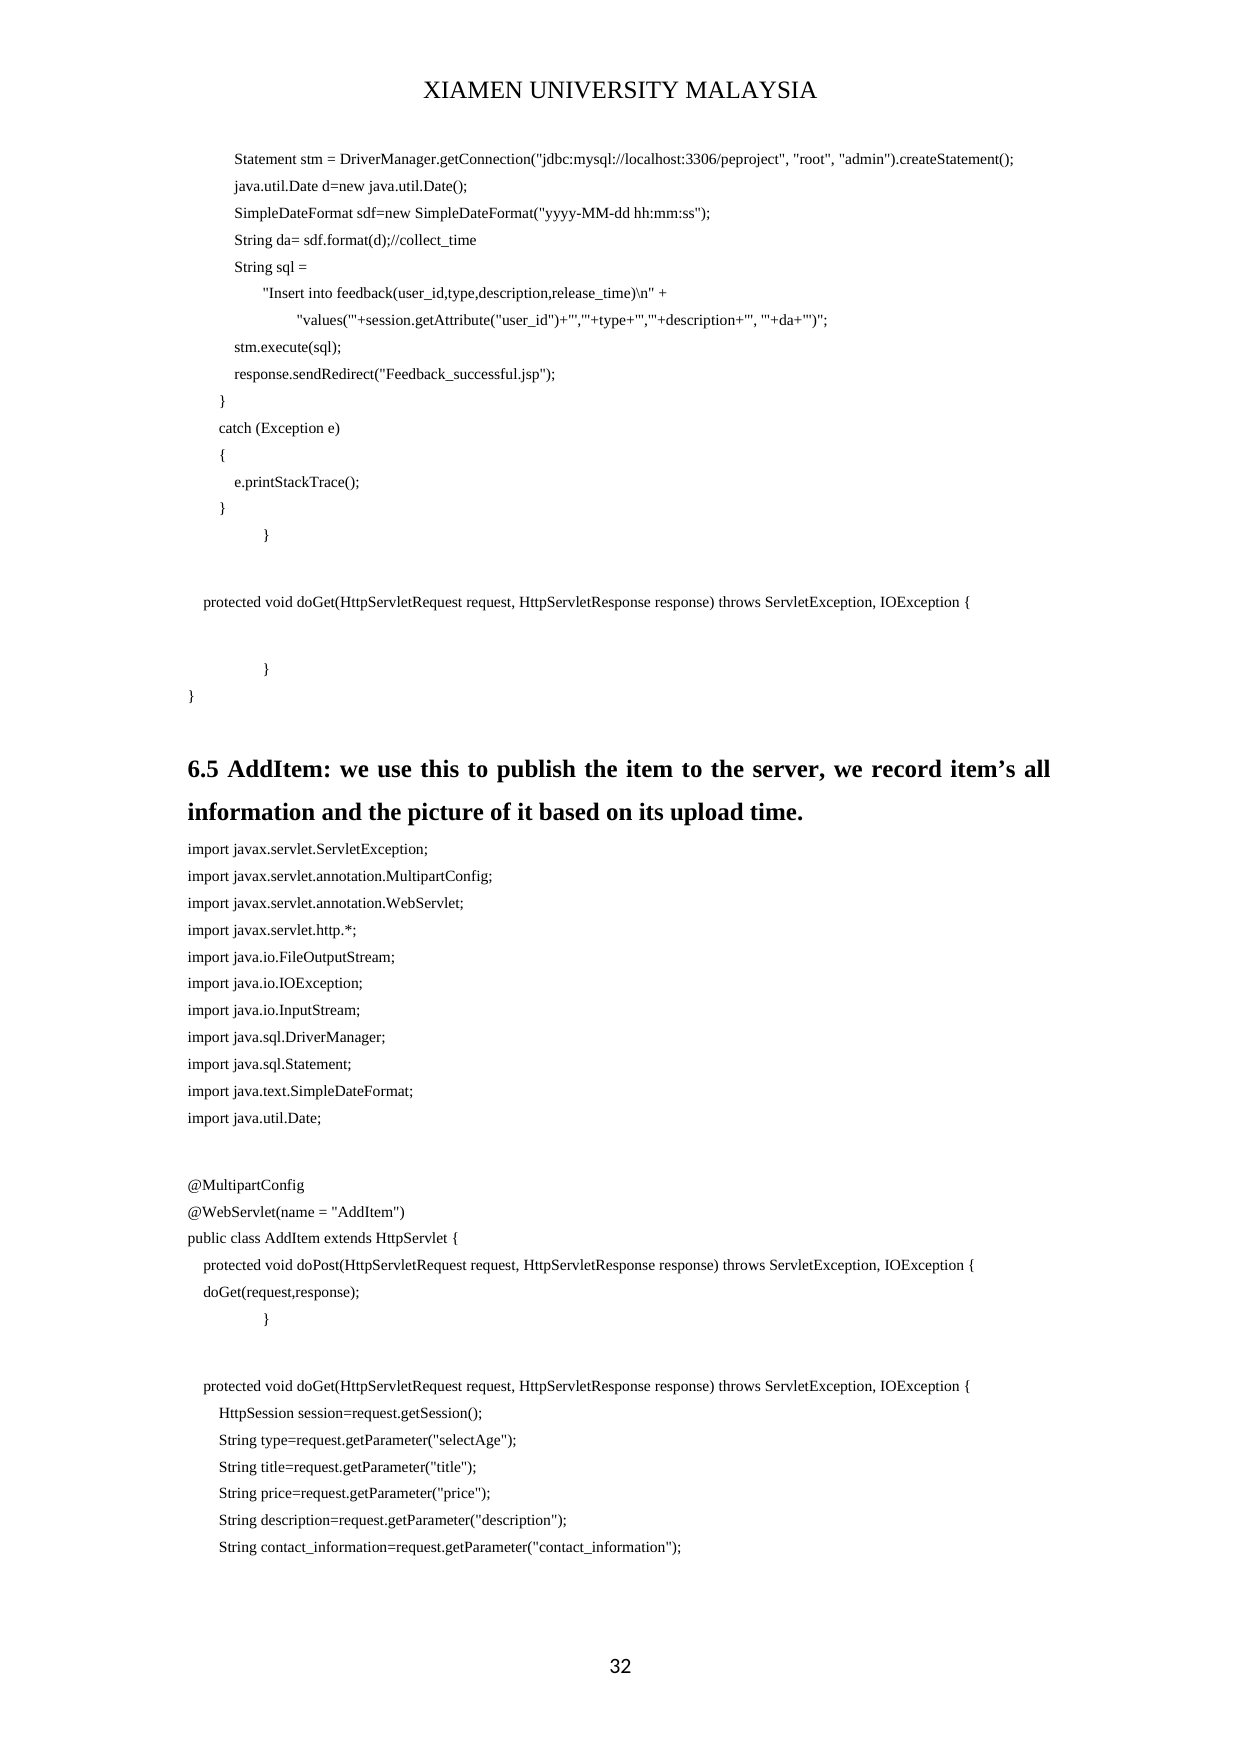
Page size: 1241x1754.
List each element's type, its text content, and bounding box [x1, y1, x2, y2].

text String contact_information=request.getParameter("contact_information"); [187, 1538, 1053, 1556]
text import javax.servlet.annotation.WebServlet; [187, 894, 1053, 912]
text stm.execute(sql); [187, 338, 1053, 356]
text java.util.Date d=new java.util.Date(); [187, 177, 1053, 195]
text SimpleDateFormat sdf=new SimpleDateFormat("yyyy-MM-dd hh:mm:ss"); [187, 204, 1053, 222]
text import javax.servlet.http.*; [187, 921, 1053, 938]
text } [187, 392, 1053, 410]
text String da= sdf.format(d);//collect_time [187, 231, 1053, 248]
text } [187, 687, 1053, 705]
text } [187, 1310, 1053, 1328]
text "Insert into feedback(user_id,type,description,release_time)\n" + [187, 284, 1053, 302]
text import java.util.Date; [187, 1109, 1053, 1127]
text Statement stm = DriverManager.getConnection("jdbc:mysql://localhost:3306/peproject", "root", "admin").createStatement(); [187, 150, 1053, 168]
text String price=request.getParameter("price"); [187, 1484, 1053, 1502]
text "values('"+session.getAttribute("user_id")+"','"+type+"','"+description+"', '"+da+"')"; [187, 311, 1053, 329]
text 6.5 AddItem: we use this to publish the item to the server, we record item’s all information and the picture of it based on its upload time. [187, 754, 1053, 826]
text protected void doGet(HttpServletRequest request, HttpServletResponse response) throws ServletException, IOException { [187, 1377, 1053, 1395]
text response.sendRedirect("Feedback_successful.jsp"); [187, 365, 1053, 383]
text doGet(request,response); [187, 1283, 1053, 1301]
text protected void doGet(HttpServletRequest request, HttpServletResponse response) throws ServletException, IOException { [187, 593, 1053, 611]
text import java.text.SimpleDateFormat; [187, 1082, 1053, 1100]
text import java.io.FileOutputStream; [187, 947, 1053, 965]
text } [187, 660, 1053, 678]
text @MultipartConfig [187, 1176, 1053, 1193]
text @WebServlet(name = "AddItem") [187, 1202, 1053, 1220]
text { [187, 446, 1053, 463]
text } [187, 499, 1053, 517]
text public class AddItem extends HttpServlet { [187, 1229, 1053, 1247]
text String title=request.getParameter("title"); [187, 1457, 1053, 1475]
text e.printStackTrace(); [187, 472, 1053, 490]
text protected void doPost(HttpServletRequest request, HttpServletResponse response) throws ServletException, IOException { [187, 1256, 1053, 1274]
text import javax.servlet.ServletException; [187, 840, 1053, 858]
text String type=request.getParameter("selectAge"); [187, 1431, 1053, 1448]
text String sql = [187, 257, 1053, 275]
text HttpSession session=request.getSession(); [187, 1404, 1053, 1422]
text import java.sql.DriverManager; [187, 1028, 1053, 1046]
text } [187, 526, 1053, 544]
text import javax.servlet.annotation.MultipartConfig; [187, 867, 1053, 885]
text import java.sql.Statement; [187, 1055, 1053, 1073]
text import java.io.InputStream; [187, 1001, 1053, 1019]
text catch (Exception e) [187, 419, 1053, 437]
text import java.io.IOException; [187, 974, 1053, 992]
text String description=request.getParameter("description"); [187, 1511, 1053, 1529]
